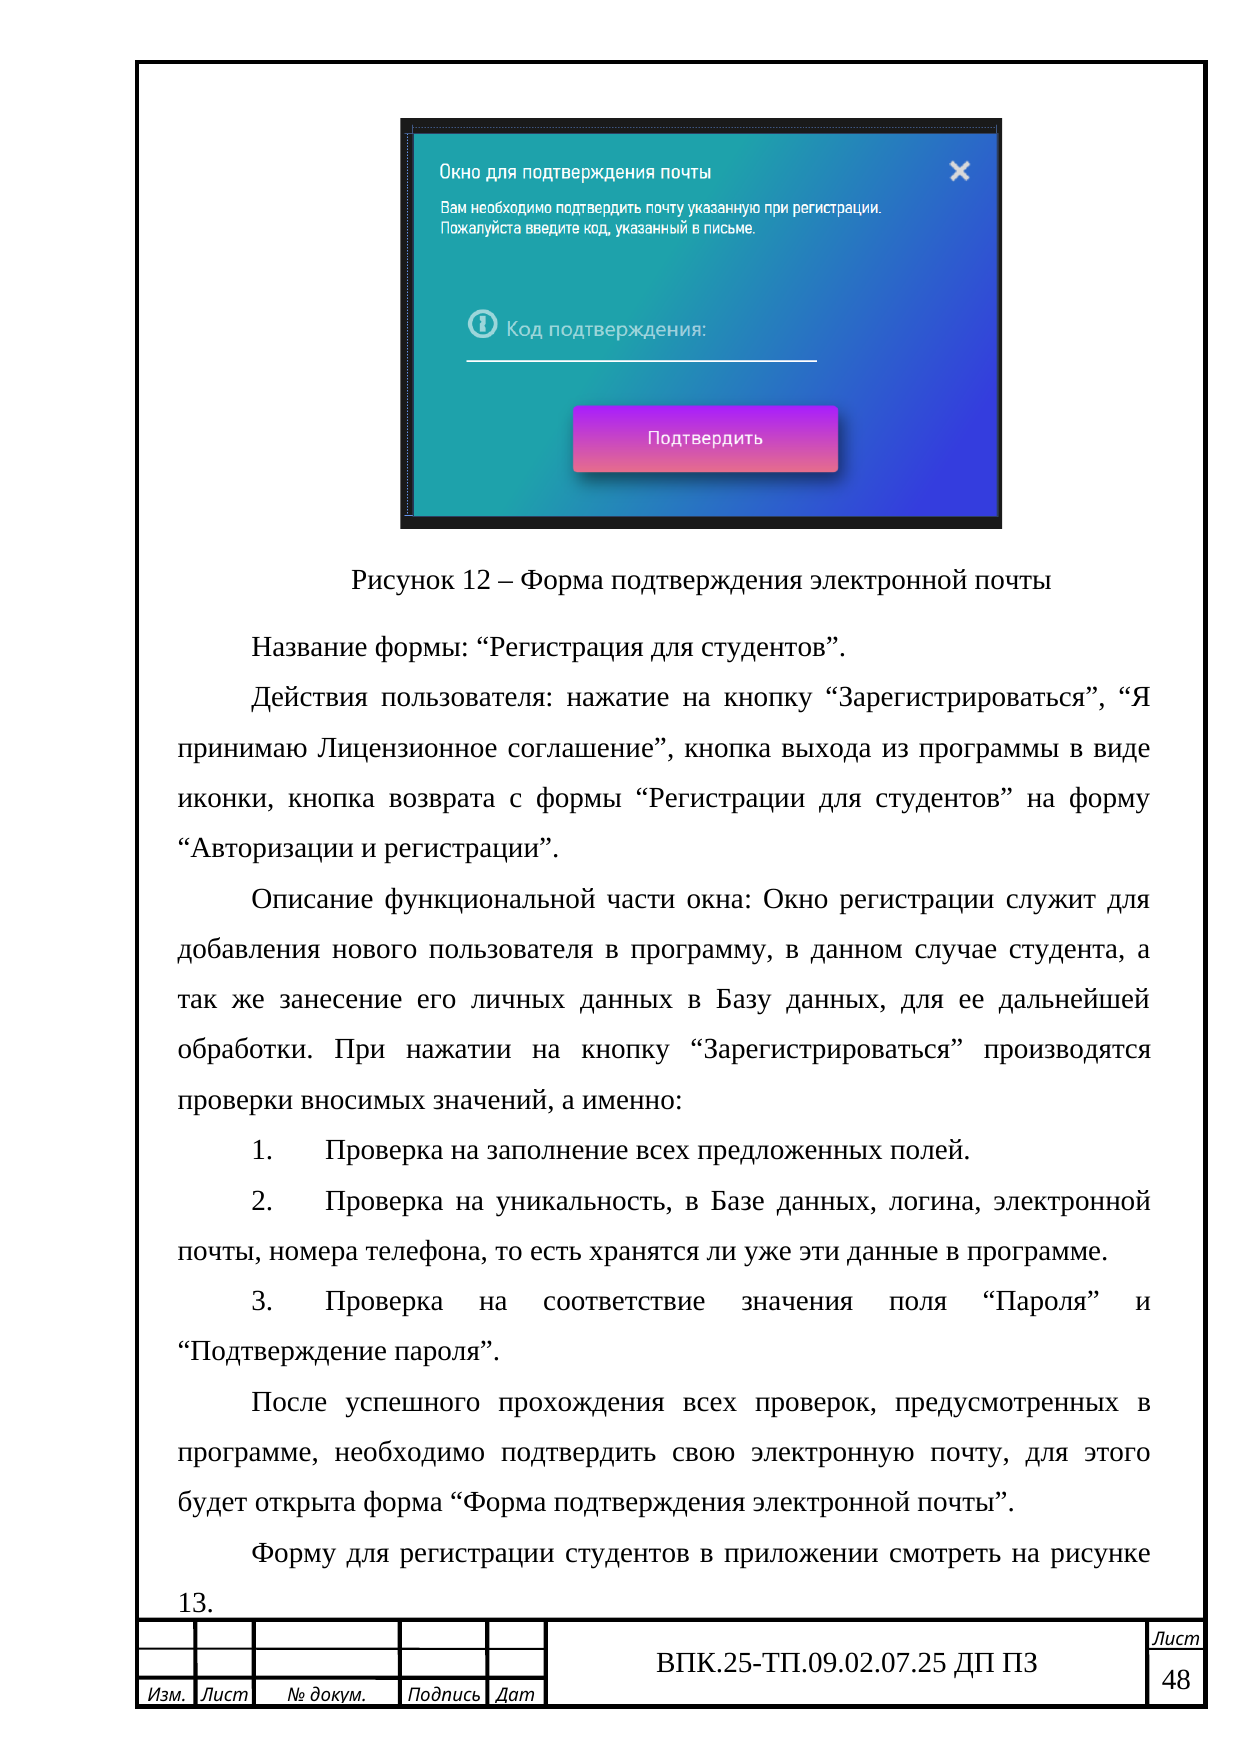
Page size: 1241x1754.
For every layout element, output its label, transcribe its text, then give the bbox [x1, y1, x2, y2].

text Действия пользователя: нажатие на кнопку “Зарегистрироваться”, “Я принимаю Лицензионное соглашение”, кнопка выхода из программы в виде иконки, кнопка возврата с формы “Регистрации для студентов” на форму “Авторизации и регистрации”. [177, 679, 1152, 864]
picture [400, 118, 1003, 529]
list Проверка на уникальность, в Базе данных, логина, электронной почты, номера телефона, то есть хранятся ли уже эти данные в программе. [177, 1183, 1152, 1266]
text После успешного прохождения всех проверок, предусмотренных в программе, необходимо подтвердить свою электронную почту, для этого будет открыта форма “Форма подтверждения электронной почты”. [177, 1384, 1152, 1518]
list Проверка на заполнение всех предложенных полей. [177, 1132, 1152, 1166]
list Проверка на соответствие значения поля “Пароля” и “Подтверждение пароля”. [177, 1283, 1152, 1367]
text Форму для регистрации студентов в приложении смотреть на рисунке 13. [177, 1535, 1152, 1619]
text Название формы: “Регистрация для студентов”. [177, 629, 1152, 663]
text Описание функциональной части окна: Окно регистрации служит для добавления нового пользователя в программу, в данном случае студента, а так же занесение его личных данных в Базу данных, для ее дальнейшей обработки. При нажатии на кнопку “Зарегистрироваться” производятся проверки вносимых значений, а именно: [177, 881, 1152, 1116]
text Рисунок 12 – Форма подтверждения электронной почты [177, 562, 1152, 596]
